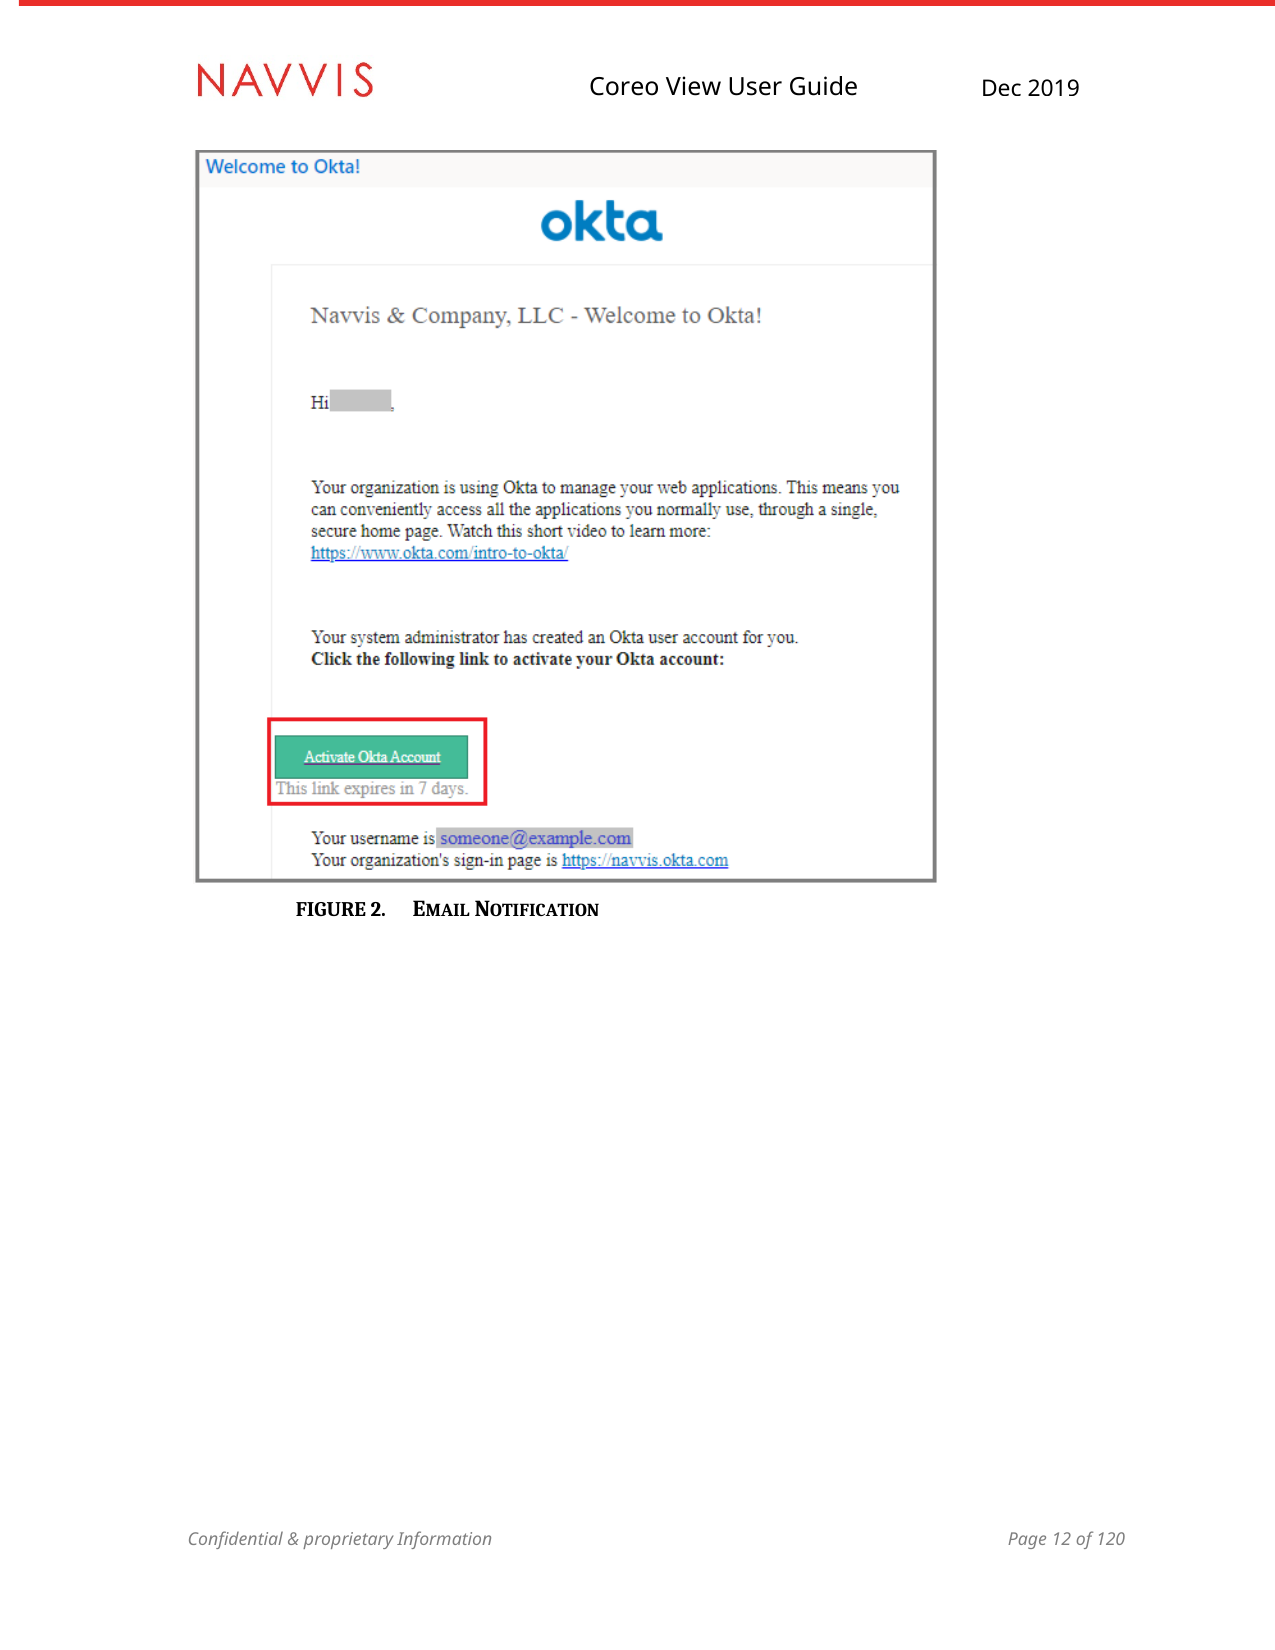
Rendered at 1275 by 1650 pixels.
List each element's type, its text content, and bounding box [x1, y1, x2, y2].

picture [193, 150, 938, 884]
text Email Notification [296, 896, 1087, 922]
picture [187, 55, 383, 104]
